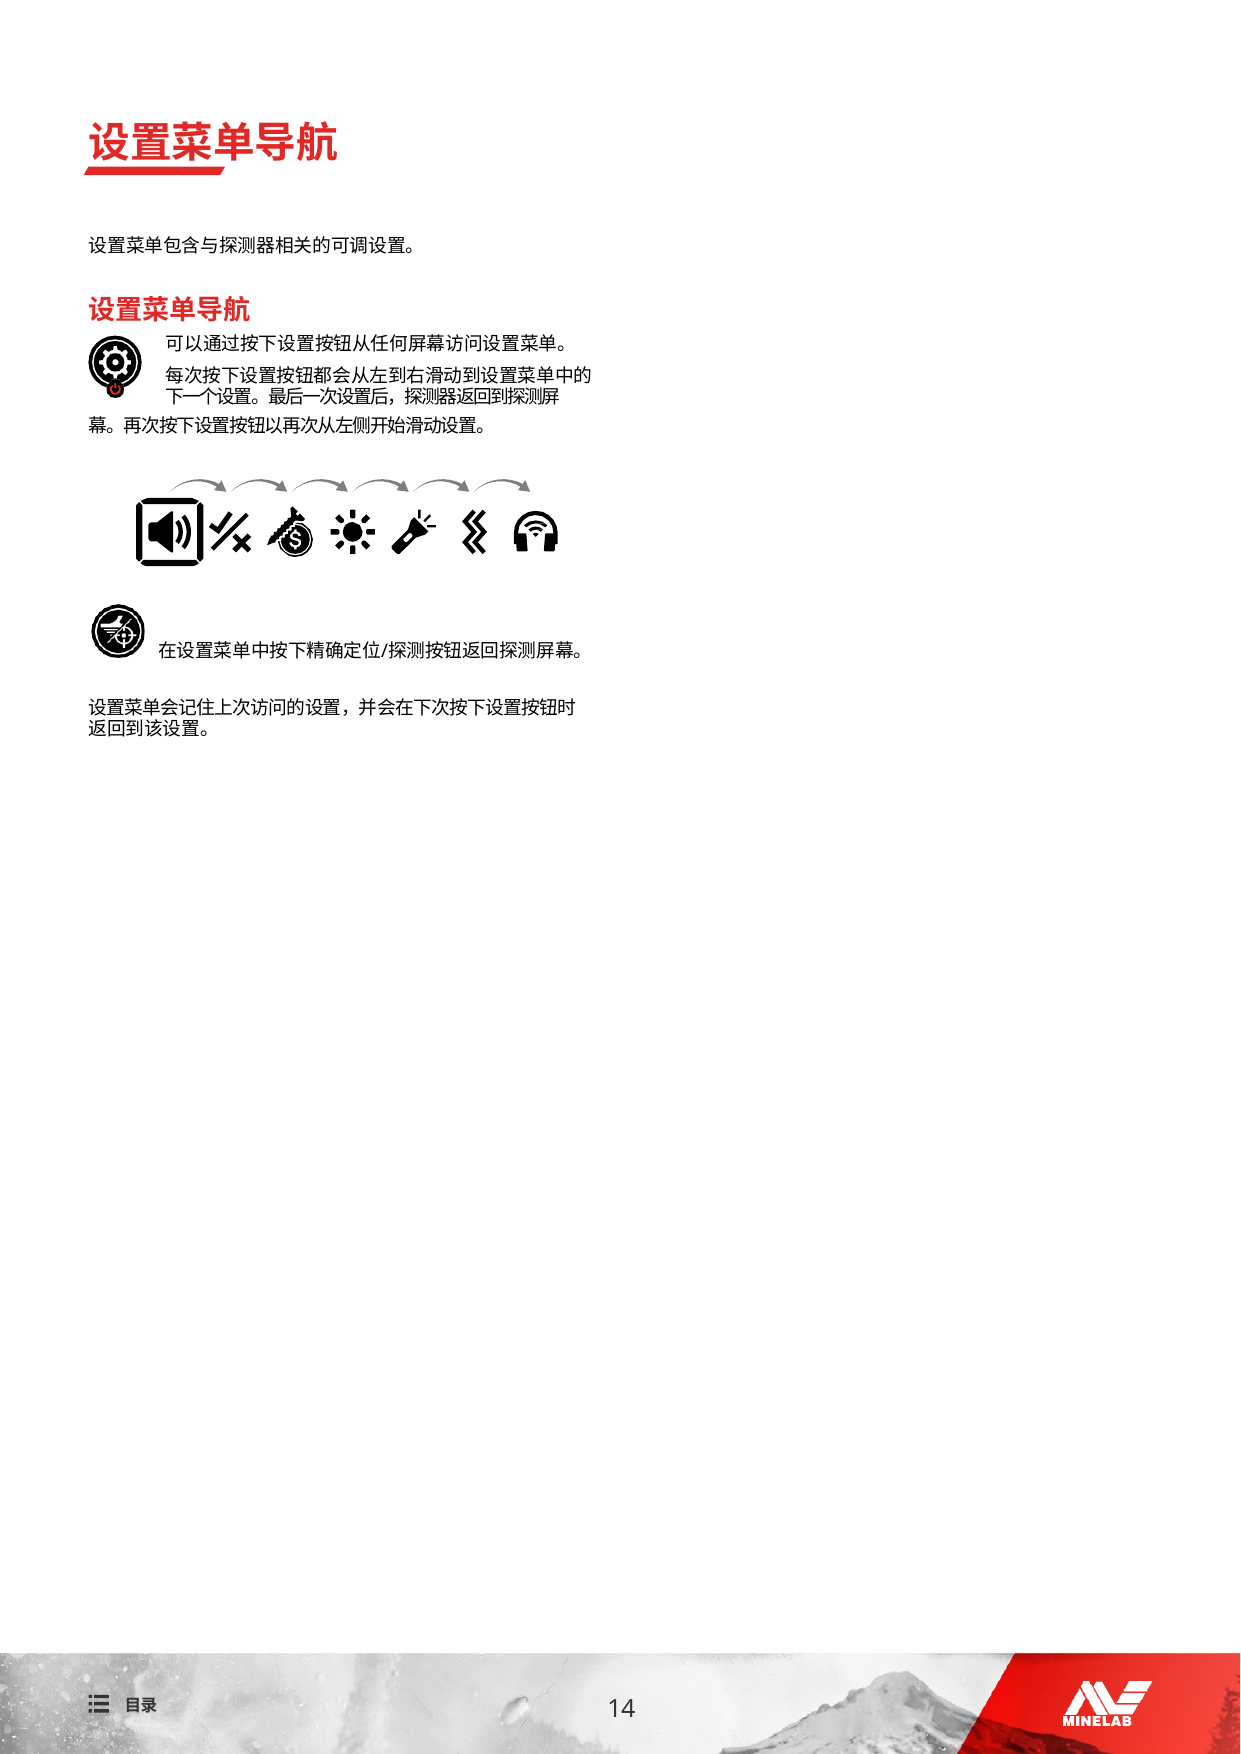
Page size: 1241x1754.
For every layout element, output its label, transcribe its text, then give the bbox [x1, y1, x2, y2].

text 可以通过按下设置按钮从任何屏幕访问设置菜单。 [166, 328, 1166, 355]
picture [91, 604, 145, 658]
text 幕。再次按下设置按钮以再次从左侧开始滑动设置。 [88, 409, 1166, 439]
subtitle 设置菜单导航 [88, 104, 1166, 171]
text 在设置菜单中按下精确定位/探测按钮返回探测屏幕。 [88, 604, 1166, 663]
text 设置菜单包含与探测器相关的可调设置。 [88, 230, 1166, 258]
picture [99, 346, 131, 398]
text 每次按下设置按钮都会从左到右滑动到设置菜单中的下一个设置。最后一次设置后，探测器返回到探测屏 [165, 365, 601, 409]
text 设置菜单会记住上次访问的设置，并会在下次按下设置按钮时返回到该设置。 [88, 697, 591, 741]
subtitle 设置菜单导航 [88, 288, 1166, 327]
picture [0, 1649, 1241, 1754]
